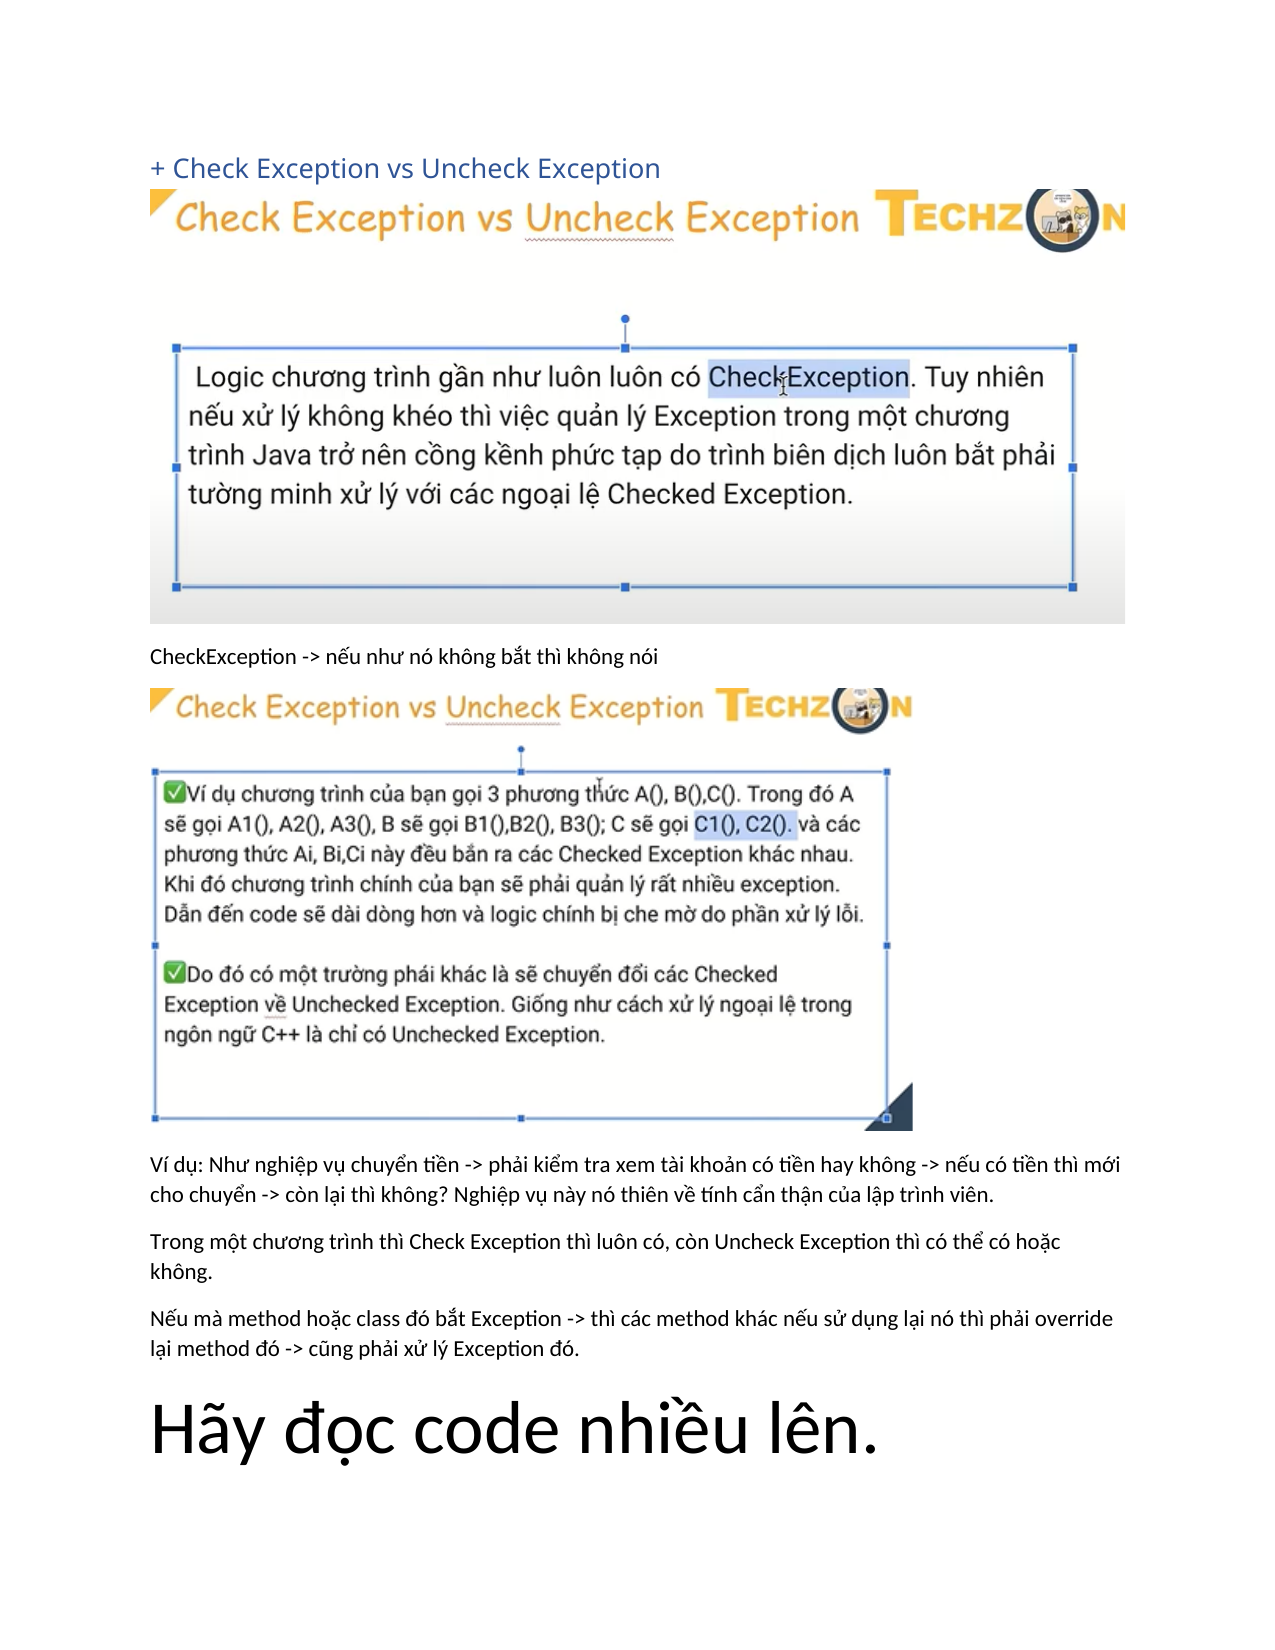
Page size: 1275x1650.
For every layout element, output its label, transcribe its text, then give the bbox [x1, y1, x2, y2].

picture [150, 688, 913, 1131]
text Trong một chương trình thì Check Exception thì luôn có, còn Uncheck Exception thì có thể có hoặc không. [150, 1227, 1125, 1285]
picture [150, 189, 1125, 624]
text Nếu mà method hoặc class đó bắt Exception -> thì các method khác nếu sử dụng lại nó thì phải override lại method đó -> cũng phải xử lý Exception đó. [150, 1304, 1125, 1362]
text Ví dụ: Như nghiệp vụ chuyển tiền -> phải kiểm tra xem tài khoản có tiền hay không -> nếu có tiền thì mới cho chuyển -> còn lại thì không? Nghiệp vụ này nó thiên về tính cẩn thận của lập trình viên. [150, 1150, 1125, 1208]
subtitle + Check Exception vs Uncheck Exception [150, 150, 1125, 187]
text CheckException -> nếu như nó không bắt thì không nói [150, 642, 1125, 670]
text Hãy đọc code nhiều lên. [150, 1381, 1125, 1473]
